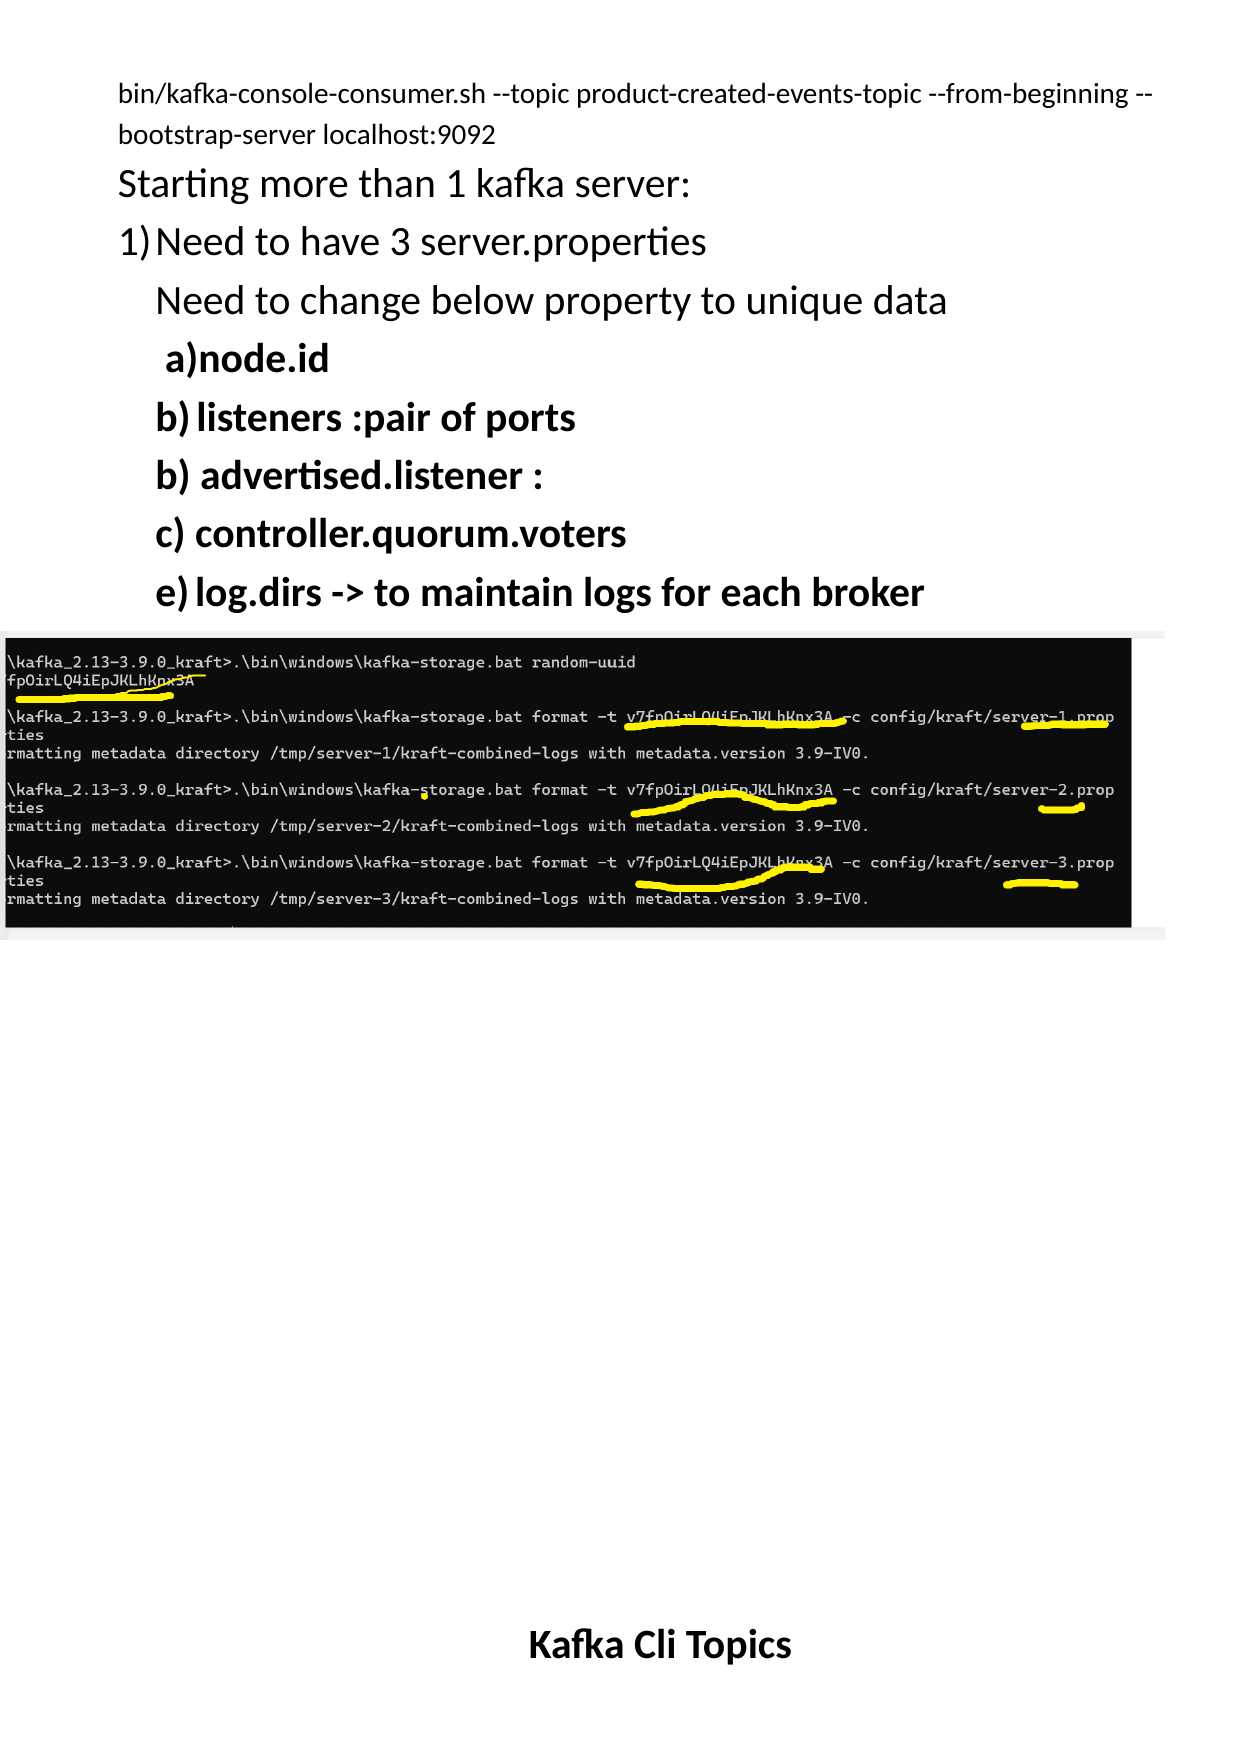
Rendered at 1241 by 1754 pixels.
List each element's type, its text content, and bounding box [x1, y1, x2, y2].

picture [0, 631, 1166, 940]
list b) advertised.listener : [155, 449, 1165, 500]
list bin/kafka-console-consumer.sh --topic product-created-events-topic --from-beginning --bootstrap-server localhost:9092 [118, 75, 1165, 152]
list b) listeners :pair of ports [155, 391, 1165, 441]
list Starting more than 1 kafka server: [118, 157, 1165, 208]
list c) controller.quorum.voters [155, 507, 1165, 558]
list a)node.id [155, 332, 1165, 383]
list e) log.dirs -> to maintain logs for each broker [155, 566, 1165, 617]
list Kafka Cli Topics [155, 1618, 1165, 1669]
list Need to have 3 server.properties [118, 215, 1165, 266]
list Need to change below property to unique data [155, 274, 1165, 324]
